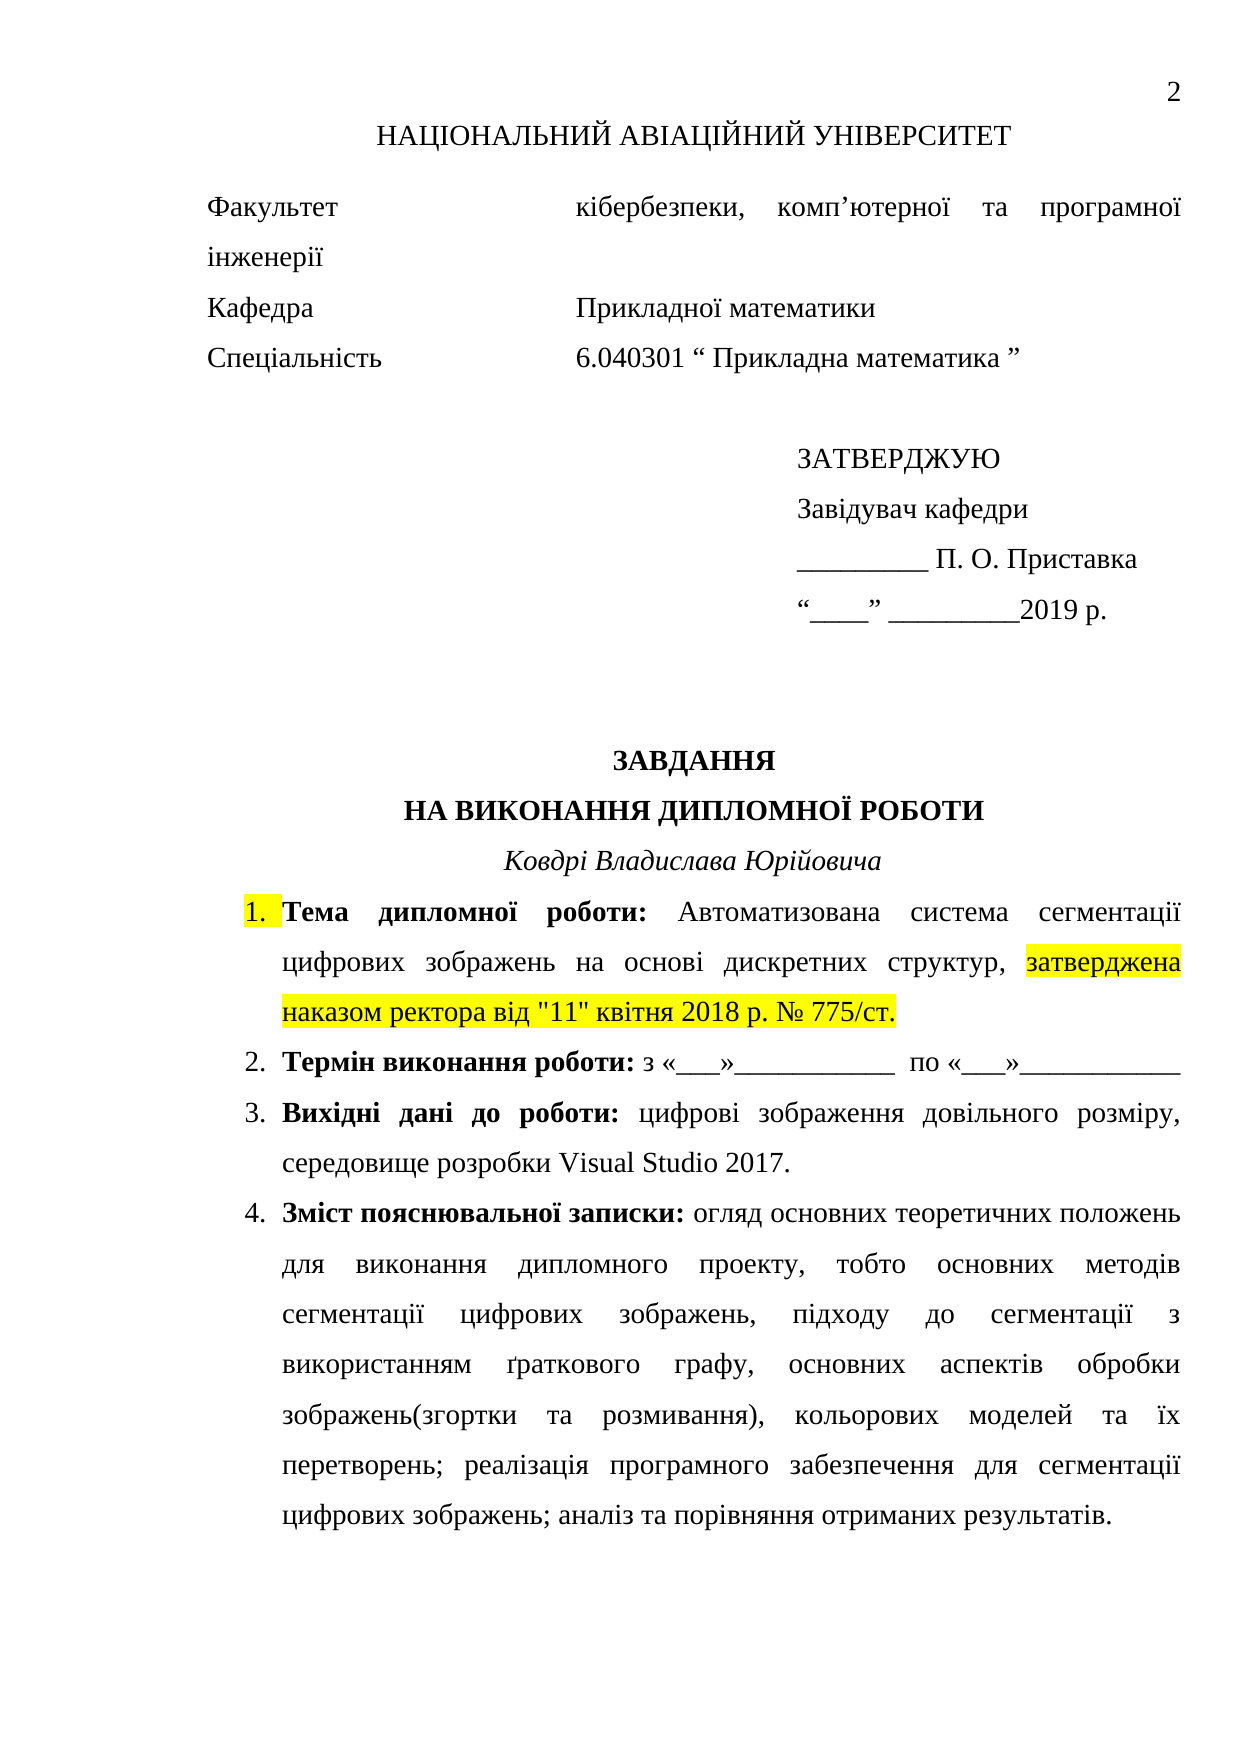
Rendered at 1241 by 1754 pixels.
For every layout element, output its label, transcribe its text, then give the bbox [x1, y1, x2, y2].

title ЗАВДАННЯ [207, 743, 1181, 776]
text Факультет кібербезпеки, комп’ютерної та програмної інженерії [207, 189, 1181, 273]
text Спеціальність 6.040301 “ Прикладна математика ” [207, 340, 1181, 374]
list Зміст пояснювальної записки: огляд основних теоретичних положень для виконання дипломного проекту, тобто основних методів сегментації цифрових зображень, підходу до сегментації з використанням ґраткового графу, основних аспектів обробки зображень(згортки та розмивання), кольорових моделей та їх перетворень; реалізація програмного забезпечення для сегментації цифрових зображень; аналіз та порівняння отриманих результатів. [244, 1196, 1181, 1531]
text Ковдрі Владислава Юрійовича [207, 843, 1181, 877]
text _________ П. О. Приставка [797, 541, 1181, 575]
list Вихідні дані до роботи: цифрові зображення довільного розміру, середовище розробки Visual Studio 2017. [244, 1095, 1181, 1179]
text Кафедра Прикладної математики [207, 290, 1181, 323]
title на виконання дипломної роботи [207, 793, 1181, 827]
text ЗАТВЕРДЖУЮ [797, 441, 1181, 474]
list Термін виконання роботи: з «___»___________ по «___»___________ [244, 1044, 1181, 1078]
list Тема дипломної роботи: Автоматизована система сегментації цифрових зображень на основі дискретних структур, затверджена наказом ректора від "11'' квітня 2018 р. № 775/ст. [244, 894, 1181, 1028]
text НАЦІОНАЛЬНИЙ АВІАЦІЙНИЙ УНІВЕРСИТЕТ [207, 118, 1181, 152]
text Завідувач кафедри [797, 491, 1181, 525]
text “____” _________2019 р. [797, 592, 1181, 625]
